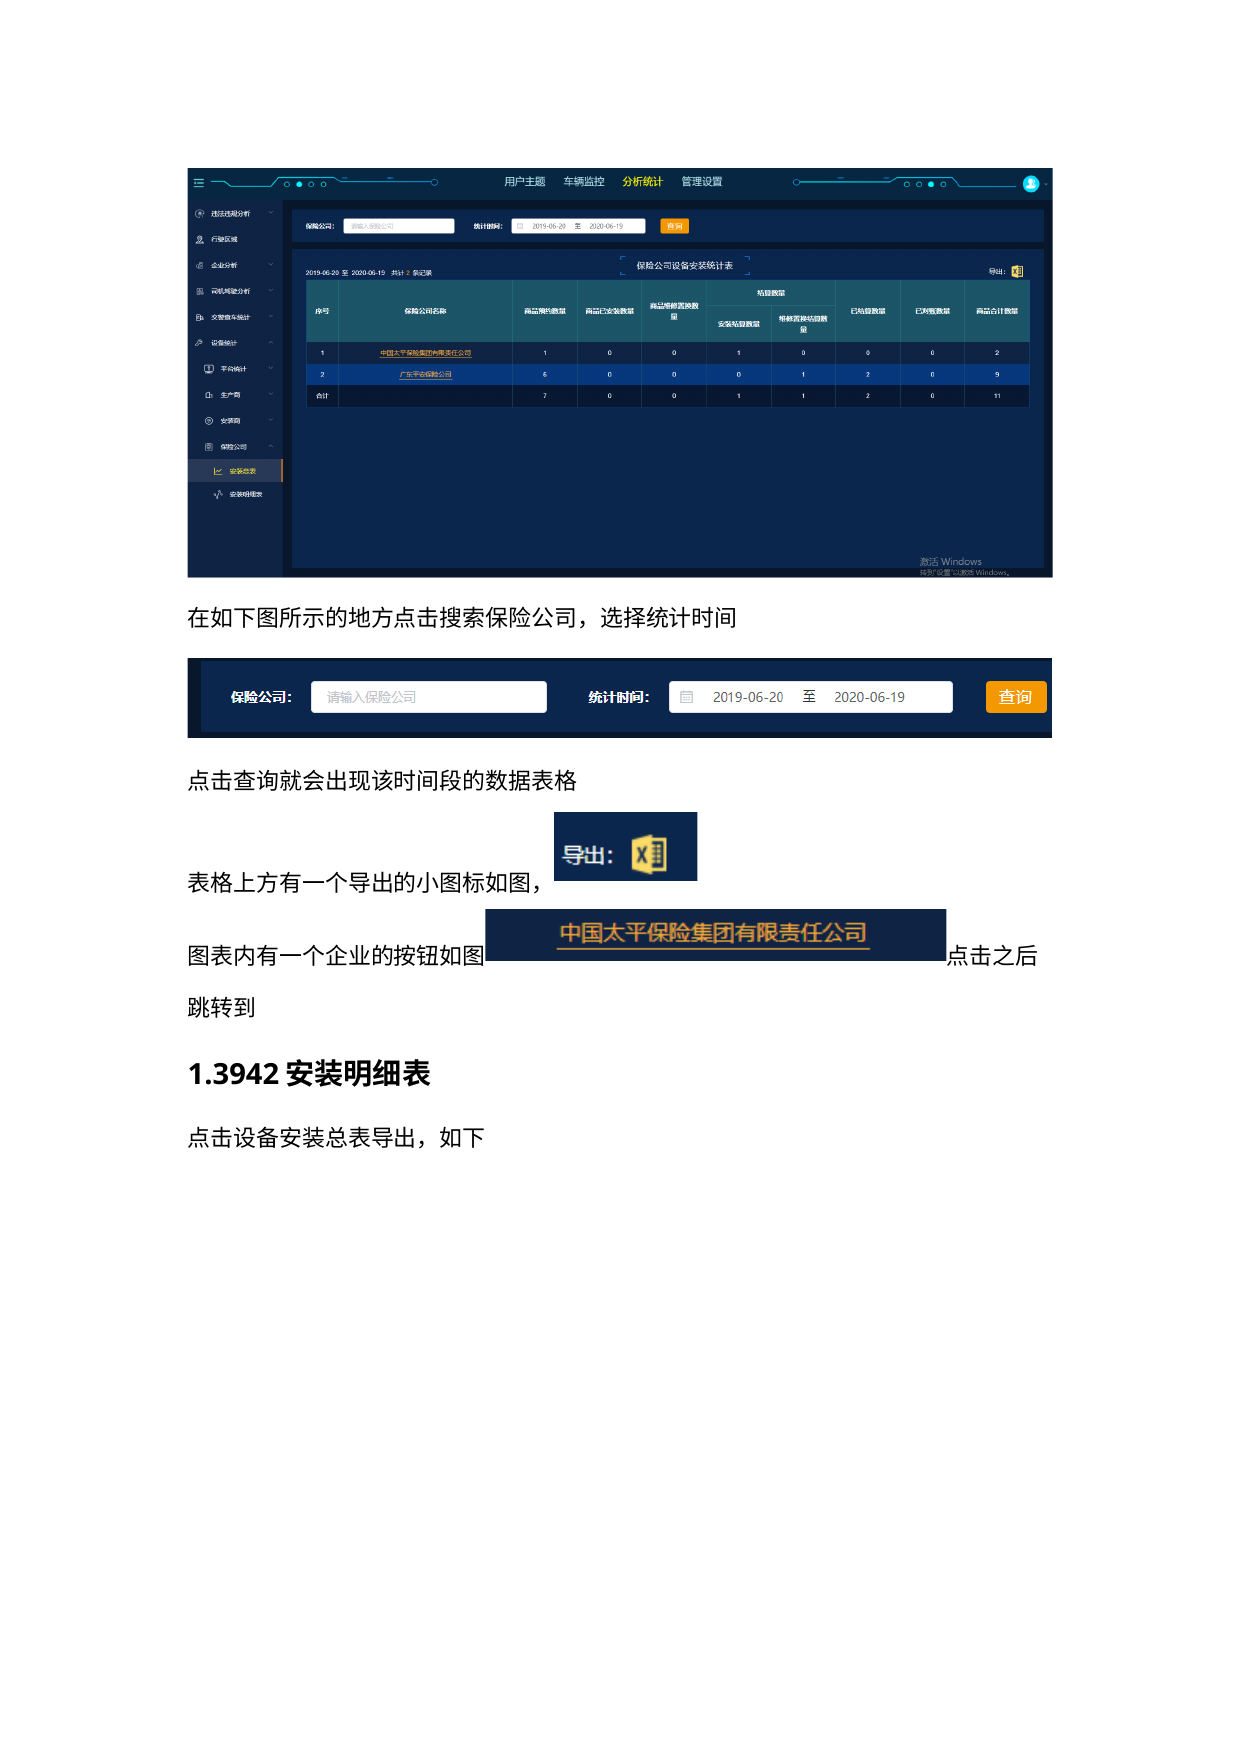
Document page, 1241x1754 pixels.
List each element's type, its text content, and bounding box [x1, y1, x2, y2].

picture [485, 909, 947, 961]
text 1.3942安装明细表 [187, 1039, 1053, 1104]
picture [187, 658, 1052, 738]
text 点击查询就会出现该时间段的数据表格 [187, 747, 1053, 812]
text 表格上方有一个导出的小图标如图， [187, 812, 1053, 909]
picture [554, 812, 698, 881]
text 图表内有一个企业的按钮如图点击之后跳转到 [187, 909, 1053, 1039]
picture [187, 168, 1053, 579]
text 点击设备安装总表导出，如下图 [187, 1104, 1053, 1169]
